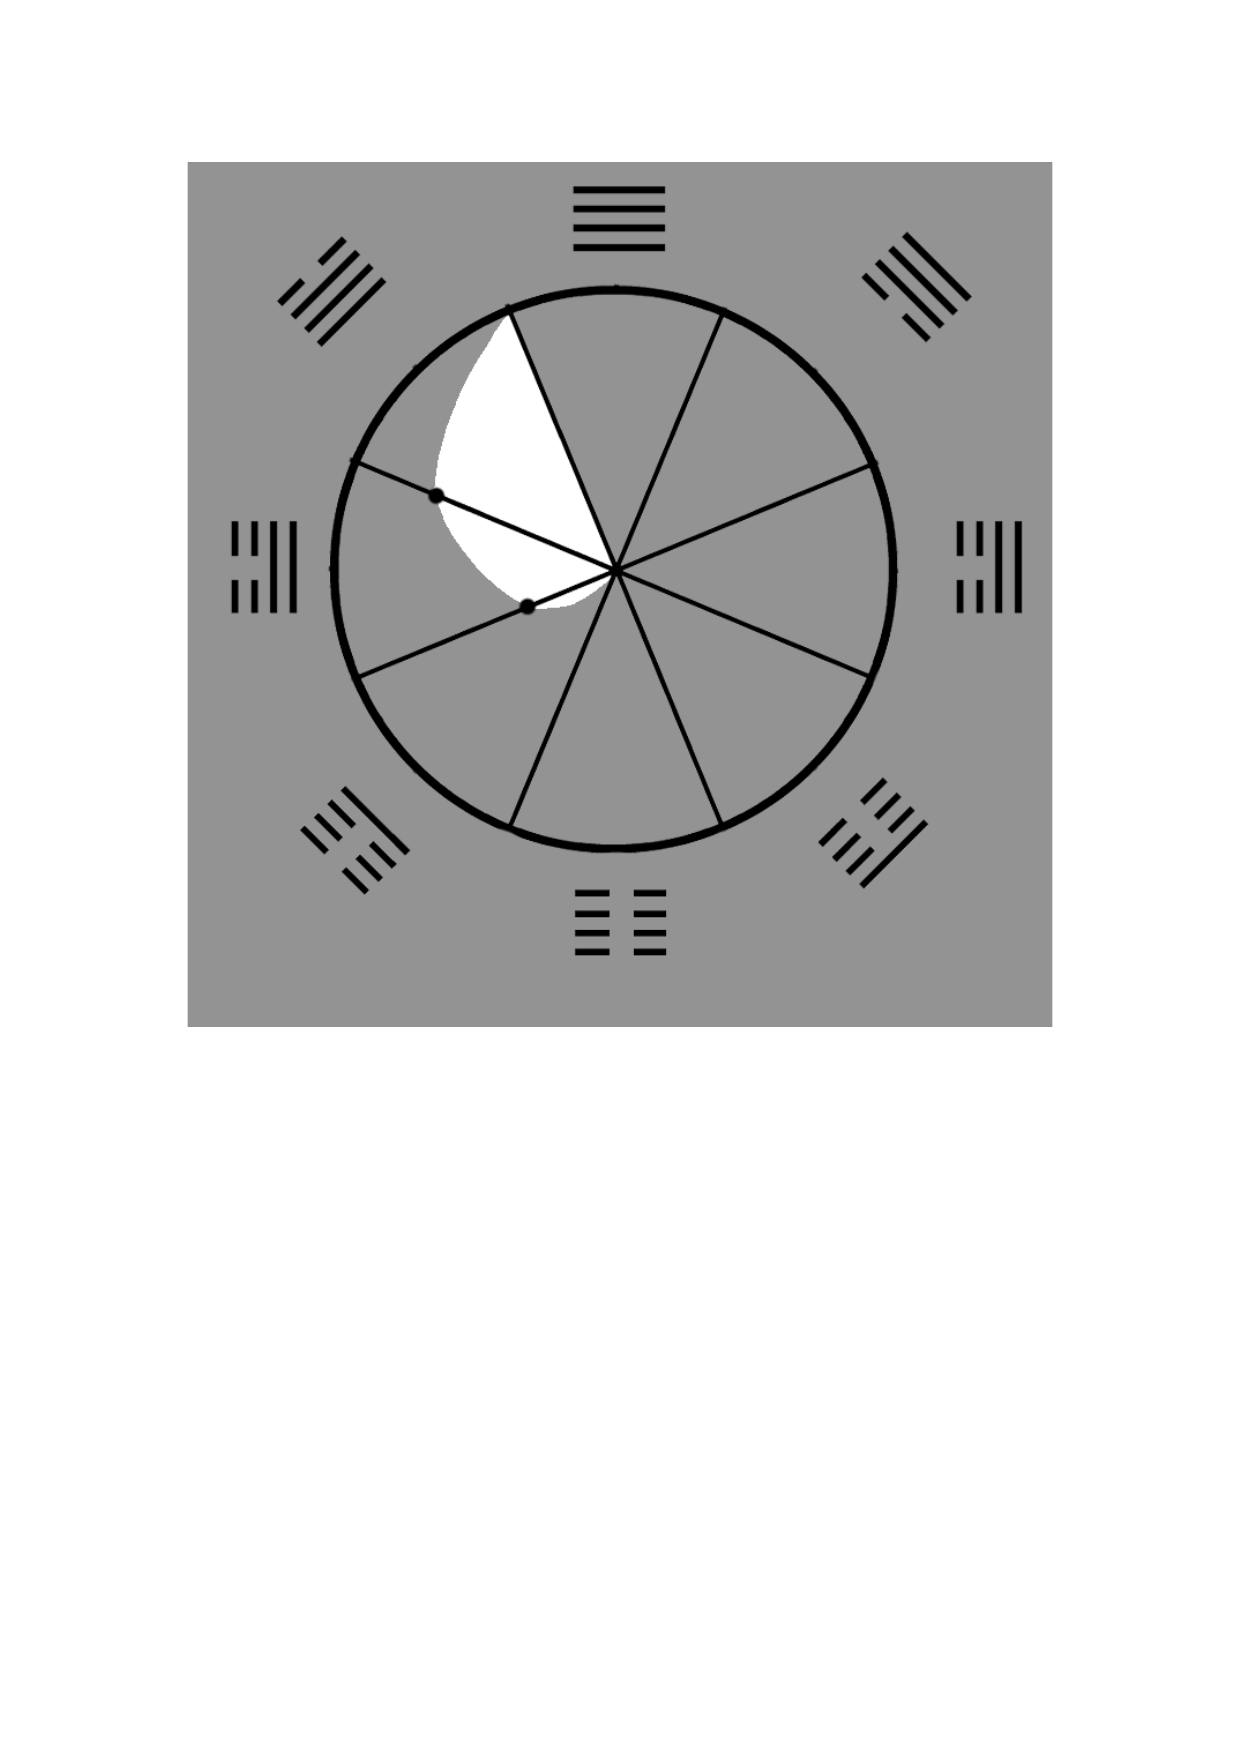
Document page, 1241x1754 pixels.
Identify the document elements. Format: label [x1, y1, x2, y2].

picture [187, 162, 1053, 1027]
